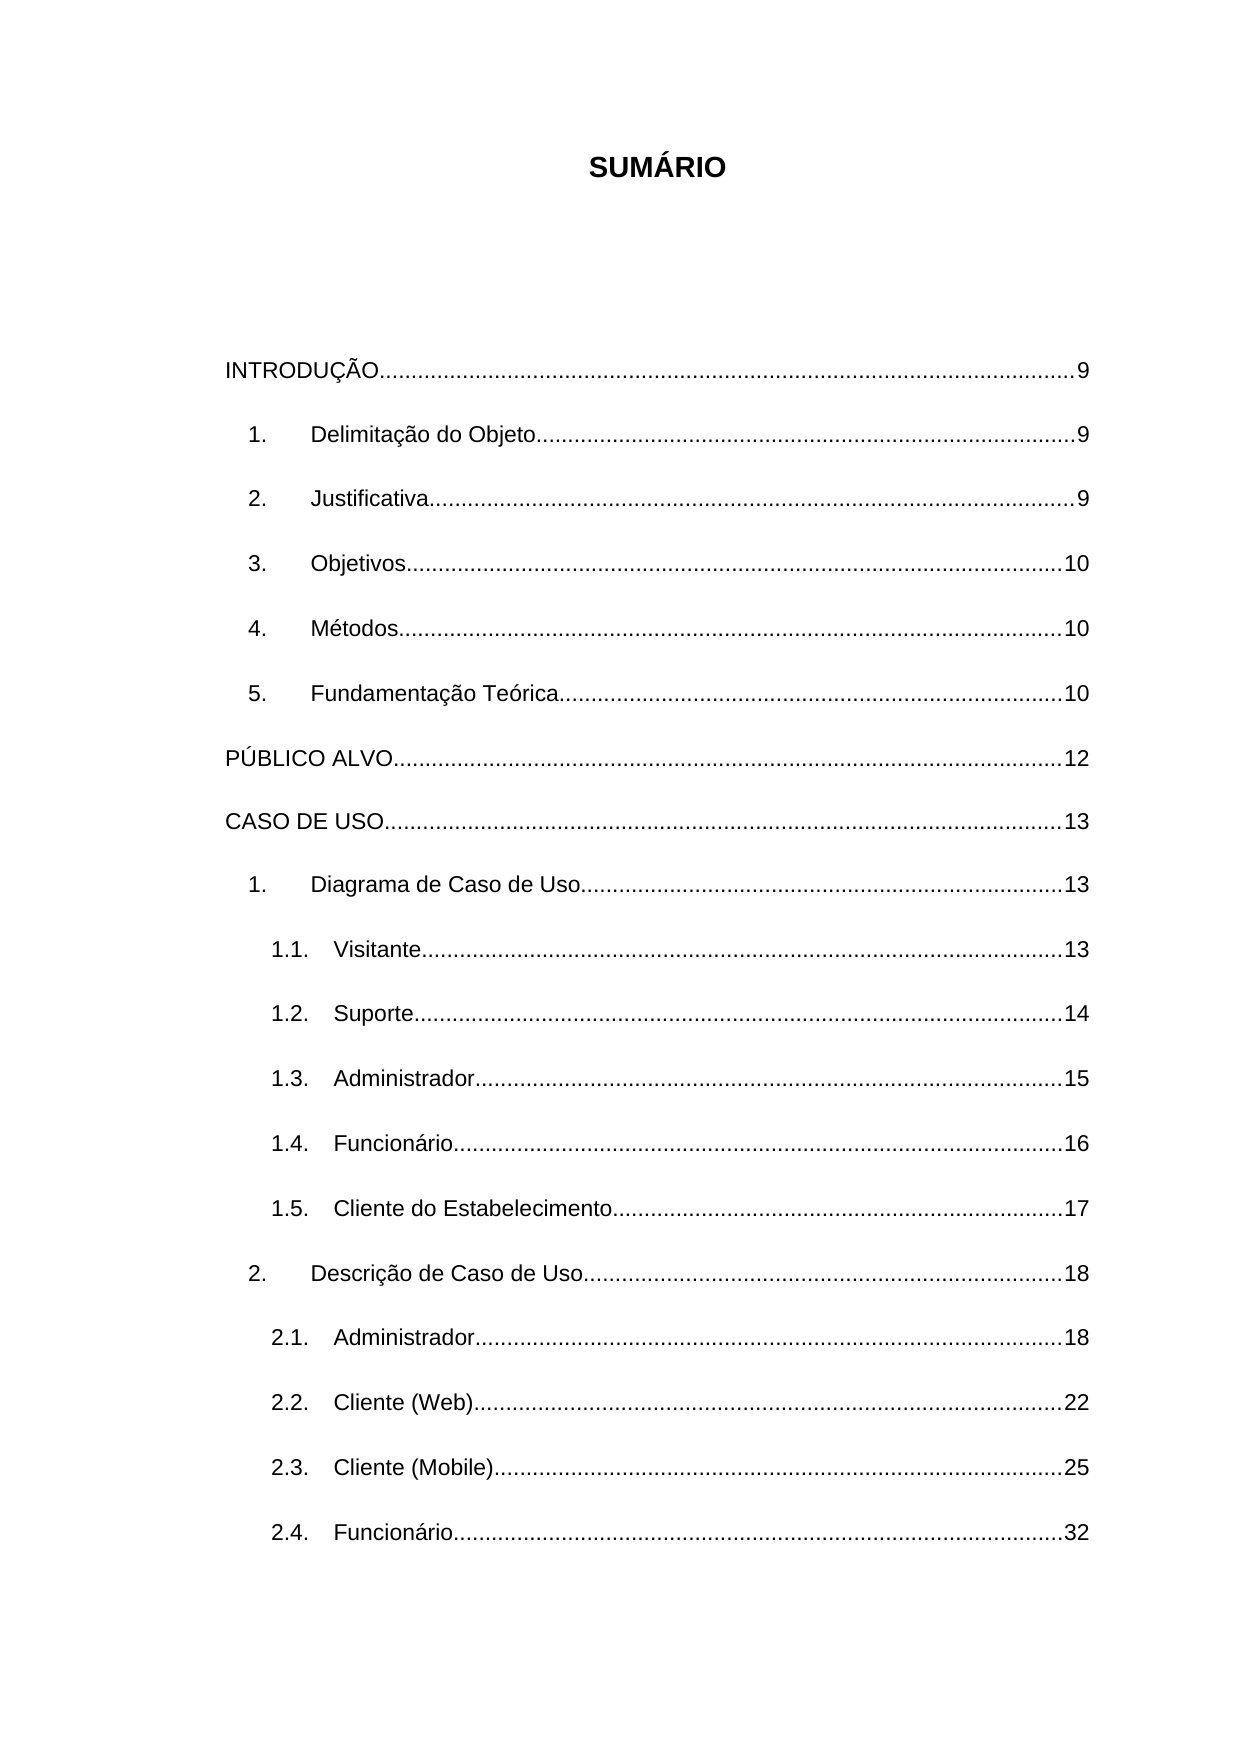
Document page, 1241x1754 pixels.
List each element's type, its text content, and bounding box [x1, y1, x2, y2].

text SUMÁRIO [150, 150, 1090, 183]
